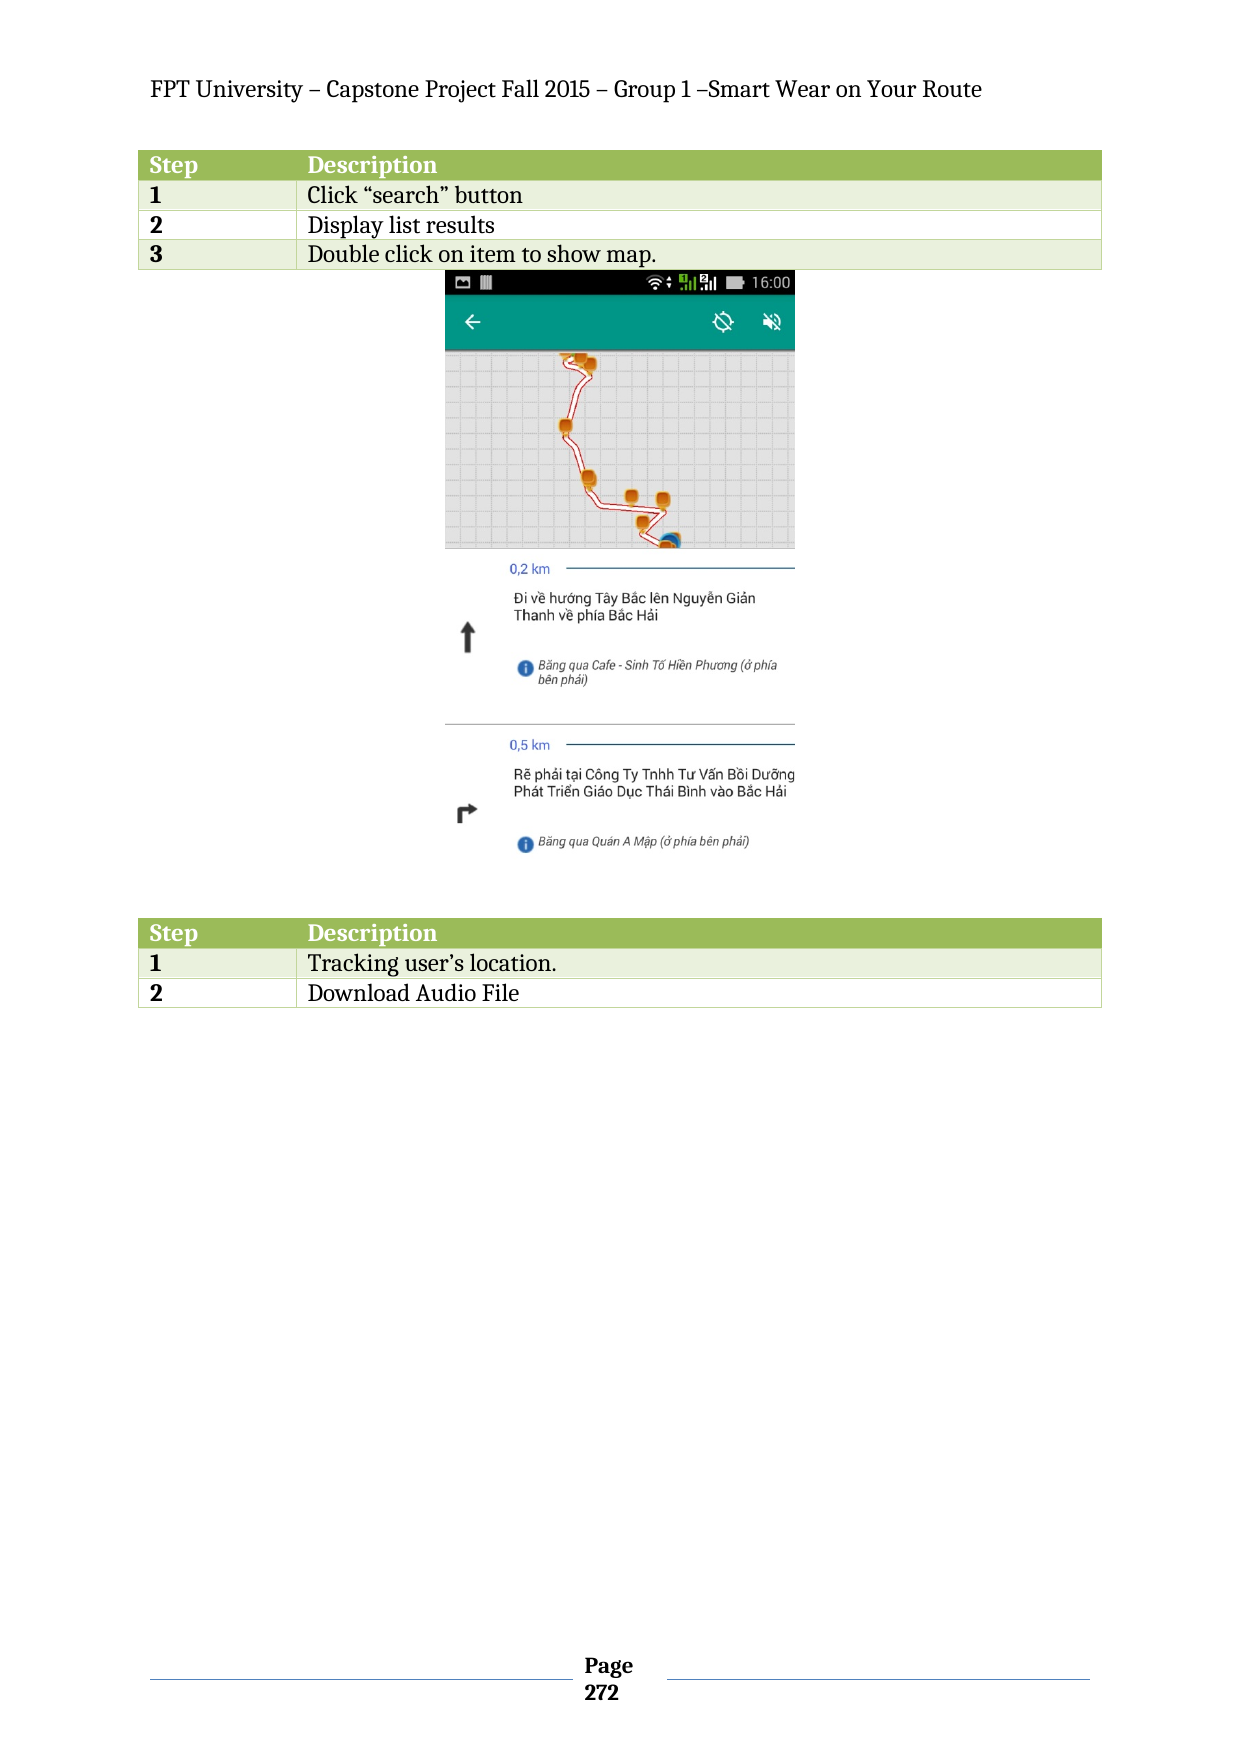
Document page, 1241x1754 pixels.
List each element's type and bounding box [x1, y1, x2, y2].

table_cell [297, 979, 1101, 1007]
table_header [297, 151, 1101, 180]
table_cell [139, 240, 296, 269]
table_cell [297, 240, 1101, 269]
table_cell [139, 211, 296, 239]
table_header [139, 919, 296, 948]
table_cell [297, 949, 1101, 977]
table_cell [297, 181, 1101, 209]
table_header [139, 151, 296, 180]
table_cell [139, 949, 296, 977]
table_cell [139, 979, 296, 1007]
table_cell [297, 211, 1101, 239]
picture [445, 270, 795, 893]
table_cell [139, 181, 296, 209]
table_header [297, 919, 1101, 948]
